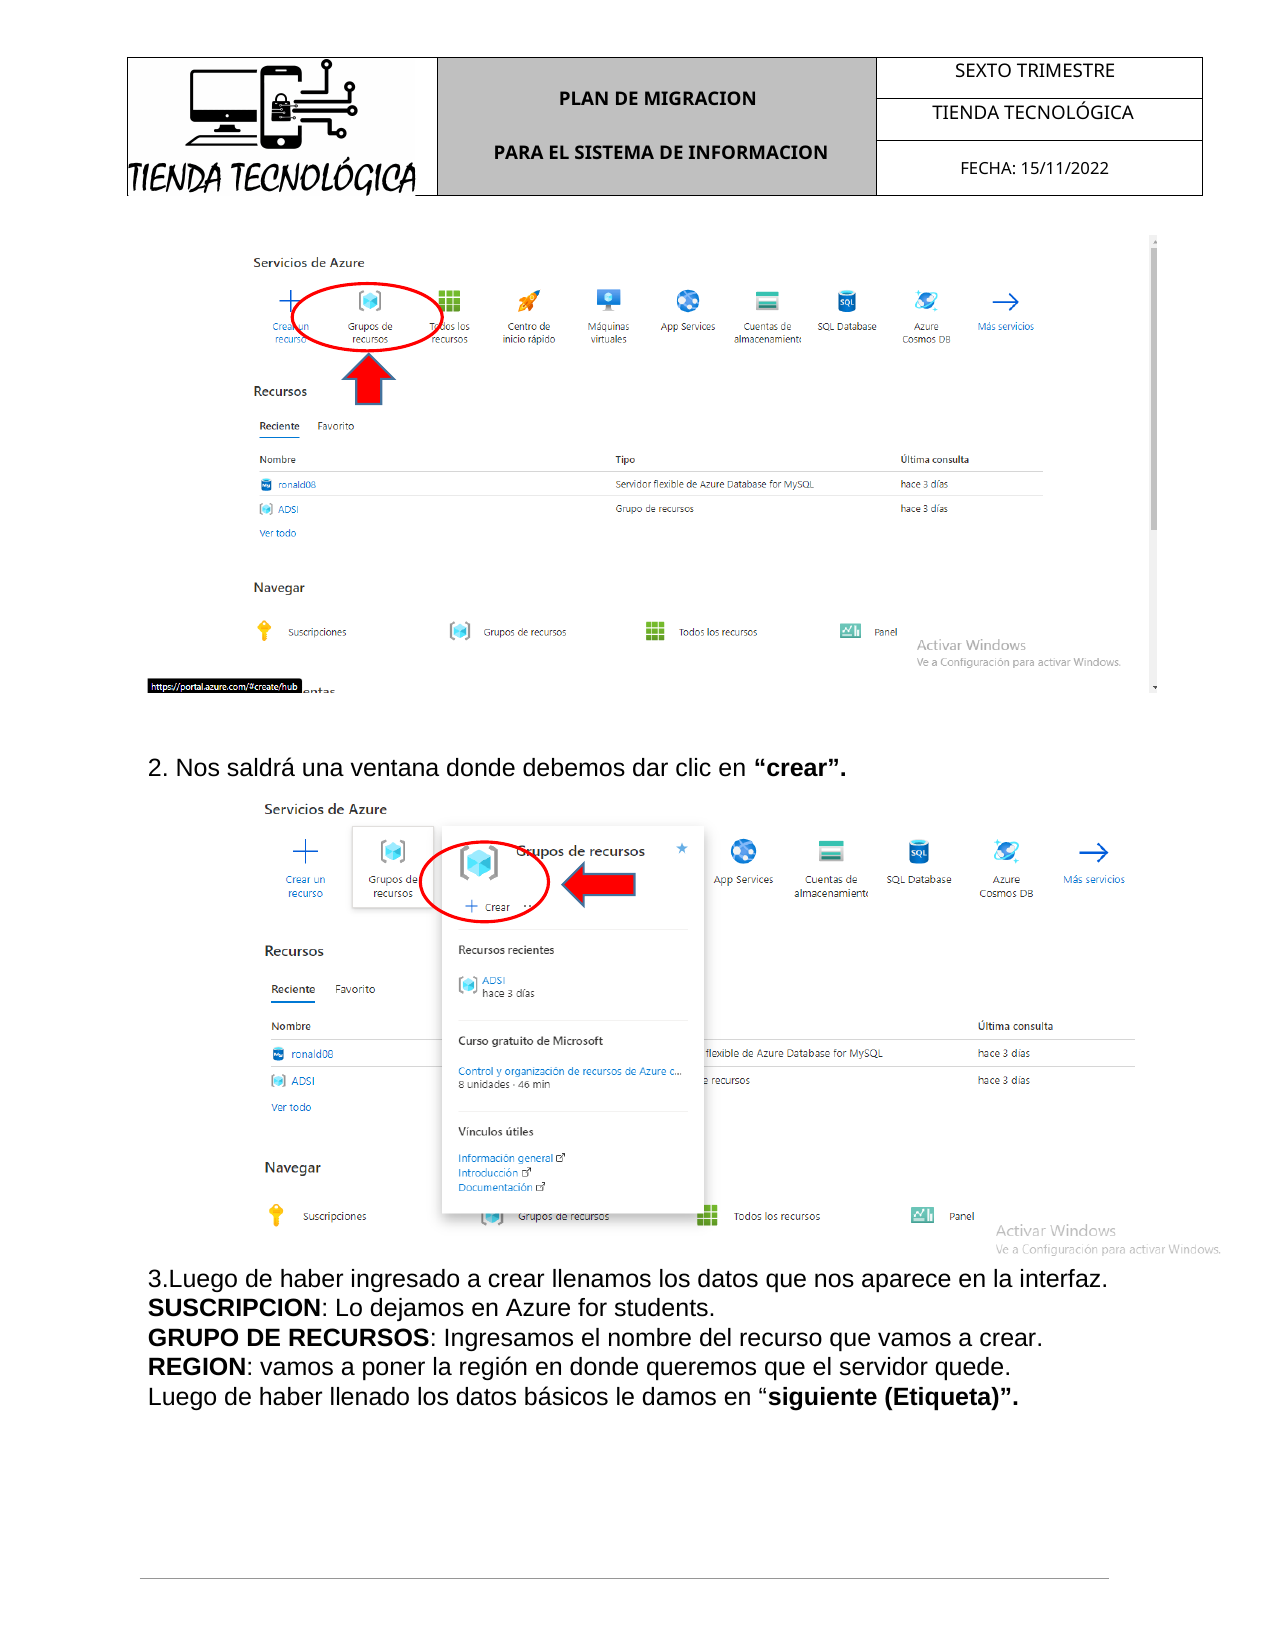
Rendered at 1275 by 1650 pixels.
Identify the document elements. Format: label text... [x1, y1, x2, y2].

text SUSCRIPCION: Lo dejamos en Azure for students. [148, 1293, 1221, 1322]
picture [147, 235, 1157, 693]
text REGION: vamos a poner la región en donde queremos que el servidor quede. [148, 1352, 1221, 1381]
text Luego de haber llenado los datos básicos le damos en “siguiente (Etiqueta)”. [148, 1382, 1221, 1411]
text GRUPO DE RECURSOS: Ingresamos el nombre del recurso que vamos a crear. [148, 1323, 1221, 1352]
picture [128, 59, 416, 196]
picture [147, 782, 1250, 1263]
text 3.Luego de haber ingresado a crear llenamos los datos que nos aparece en la interfaz. [148, 1264, 1221, 1292]
text 2. Nos saldrá una ventana donde debemos dar clic en “crear”. [148, 753, 1221, 782]
